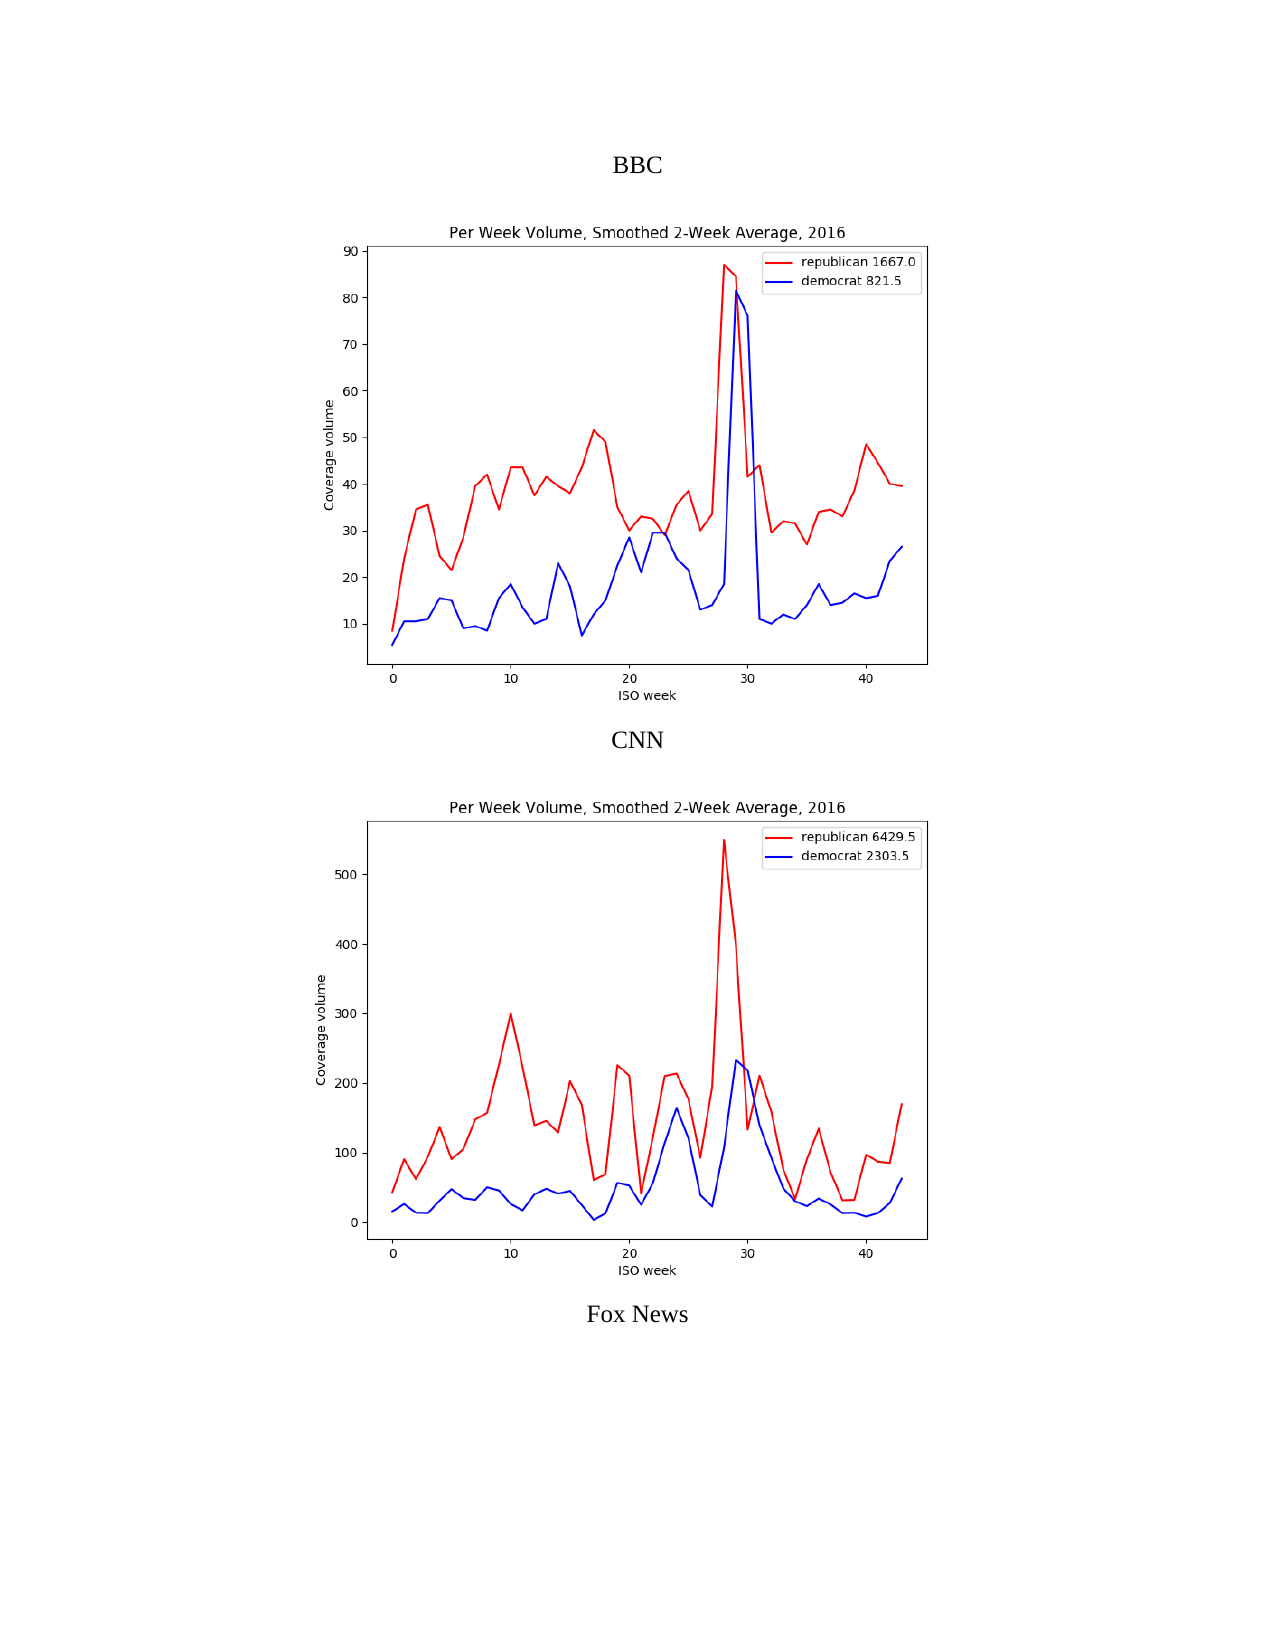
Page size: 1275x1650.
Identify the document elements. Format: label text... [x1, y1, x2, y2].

picture [276, 755, 999, 1298]
text CNN [150, 725, 1125, 753]
text Fox News [150, 1299, 1125, 1328]
text BBC [150, 150, 1125, 179]
picture [276, 181, 999, 723]
